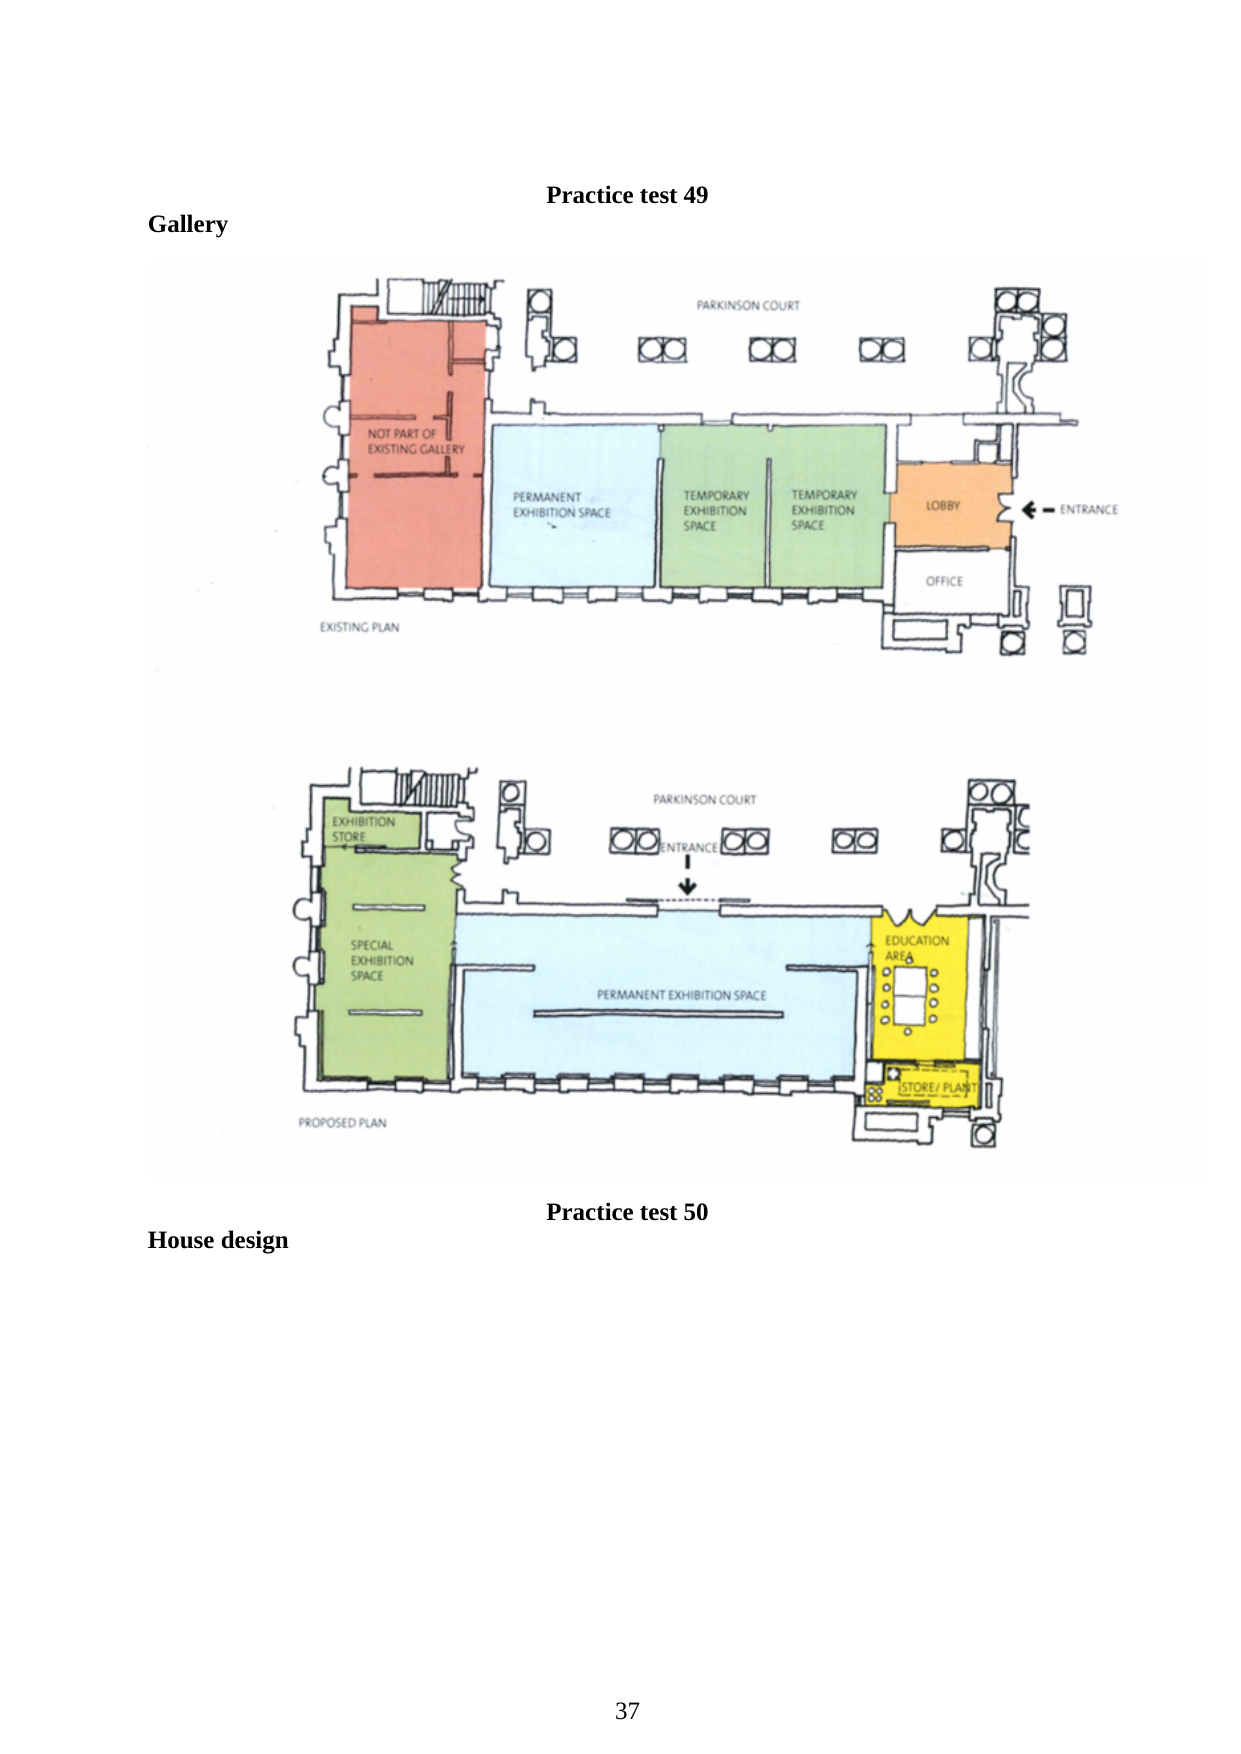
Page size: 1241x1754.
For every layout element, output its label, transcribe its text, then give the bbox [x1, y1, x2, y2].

subtitle House design [148, 1226, 1107, 1254]
title Practice test 49 [148, 180, 1107, 209]
title Practice test 50 [148, 1197, 1107, 1226]
subtitle Gallery [148, 209, 1107, 238]
picture [147, 262, 1208, 1178]
